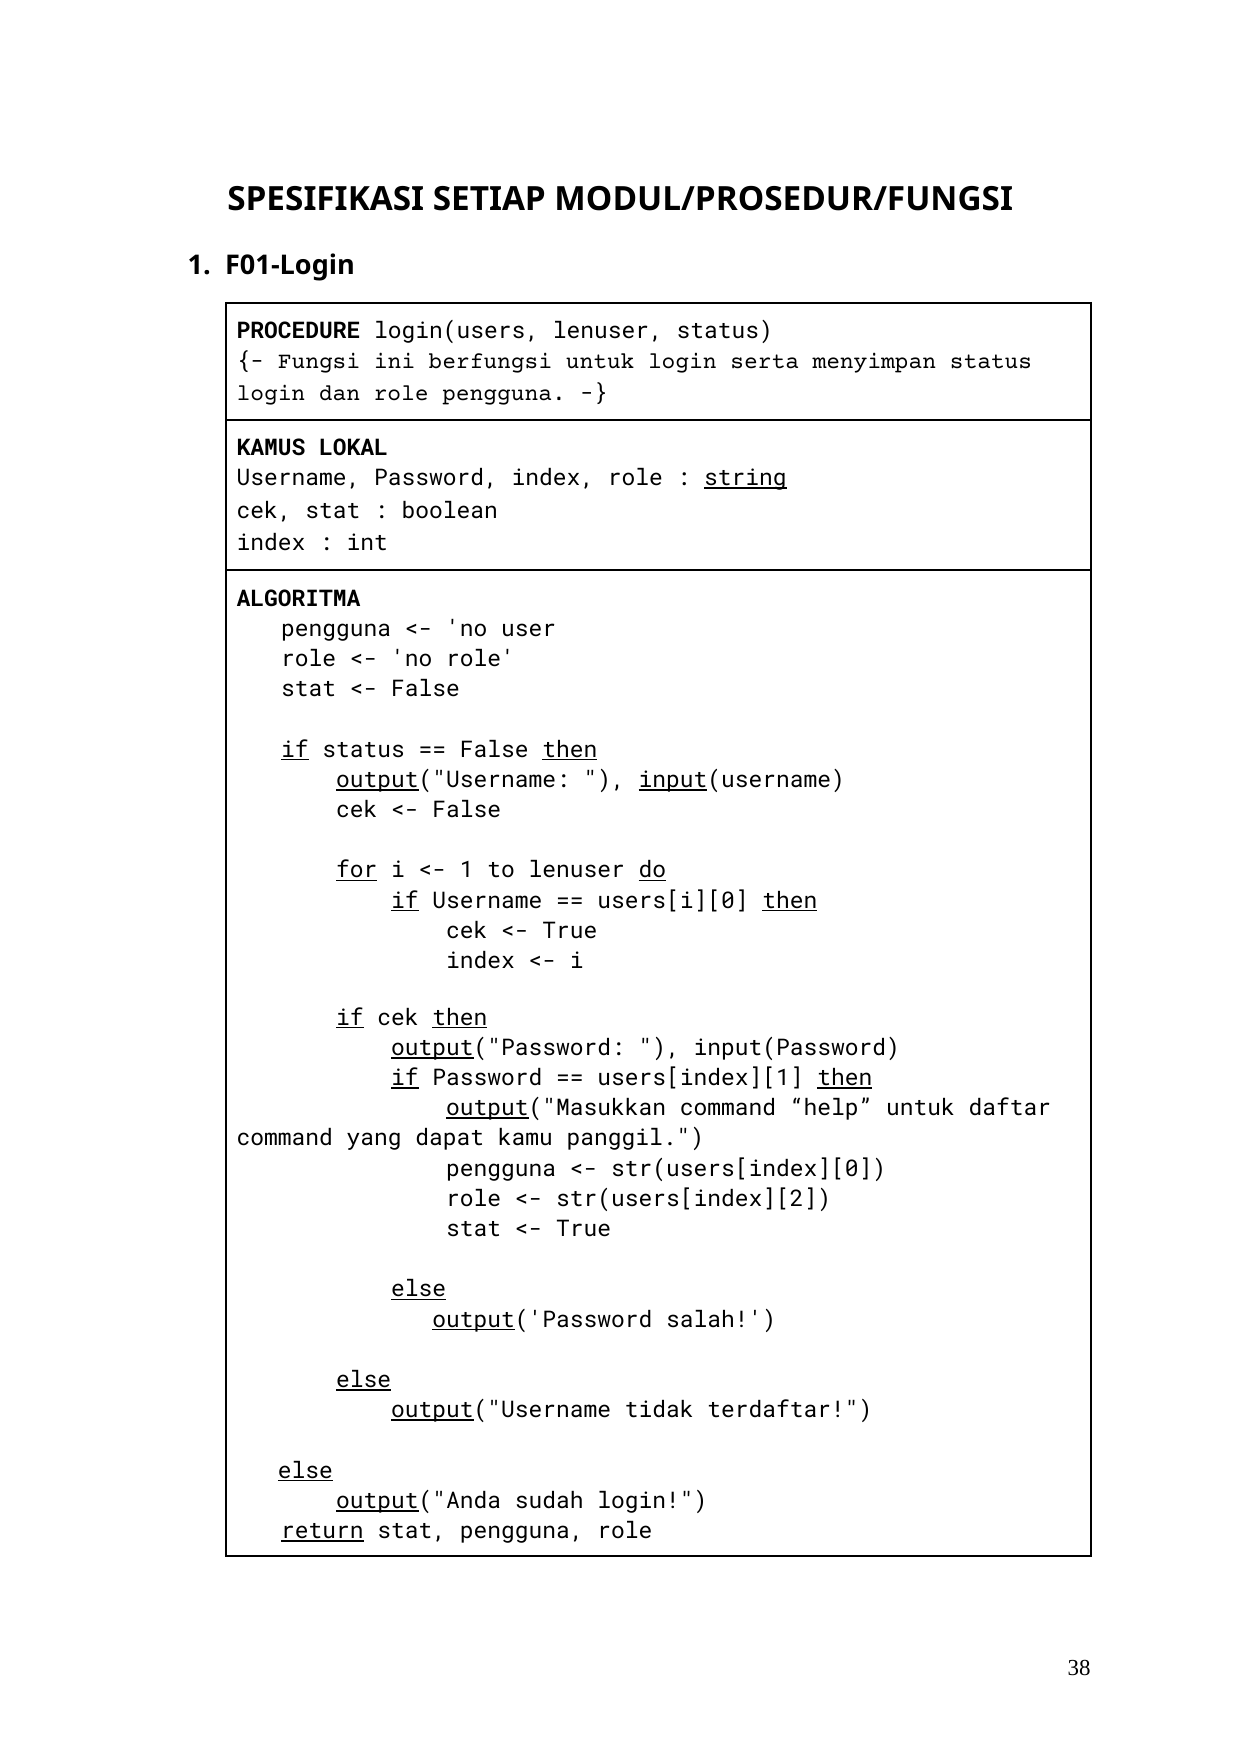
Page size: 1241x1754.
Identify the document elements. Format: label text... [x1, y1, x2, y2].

table_header PROCEDURE login(users, lenuser, status) {- Fungsi ini berfungsi untuk login serta menyimpan status login dan role pengguna. -} [227, 304, 1090, 419]
subtitle F01-Login [187, 245, 1090, 282]
table_cell KAMUS LOKAL Username, Password, index, role : string cek, stat : boolean index : int [227, 421, 1090, 569]
table_cell ALGORITMA pengguna <- 'no user role <- 'no role' stat <- False if status == False then output("Username: "), input(username) cek <- False for i <- 1 to lenuser do if Username == users[i][0] then cek <- True index <- i if cek then output("Password: "), input(Password) if Password == users[index][1] then output("Masukkan command “help” untuk daftar command yang dapat kamu panggil.") pengguna <- str(users[index][0]) role <- str(users[index][2]) stat <- True else output('Password salah!') else output("Username tidak terdaftar!") else output("Anda sudah login!") return stat, pengguna, role [227, 571, 1090, 1555]
subtitle SPESIFIKASI SETIAP MODUL/PROSEDUR/FUNGSI [150, 175, 1090, 220]
